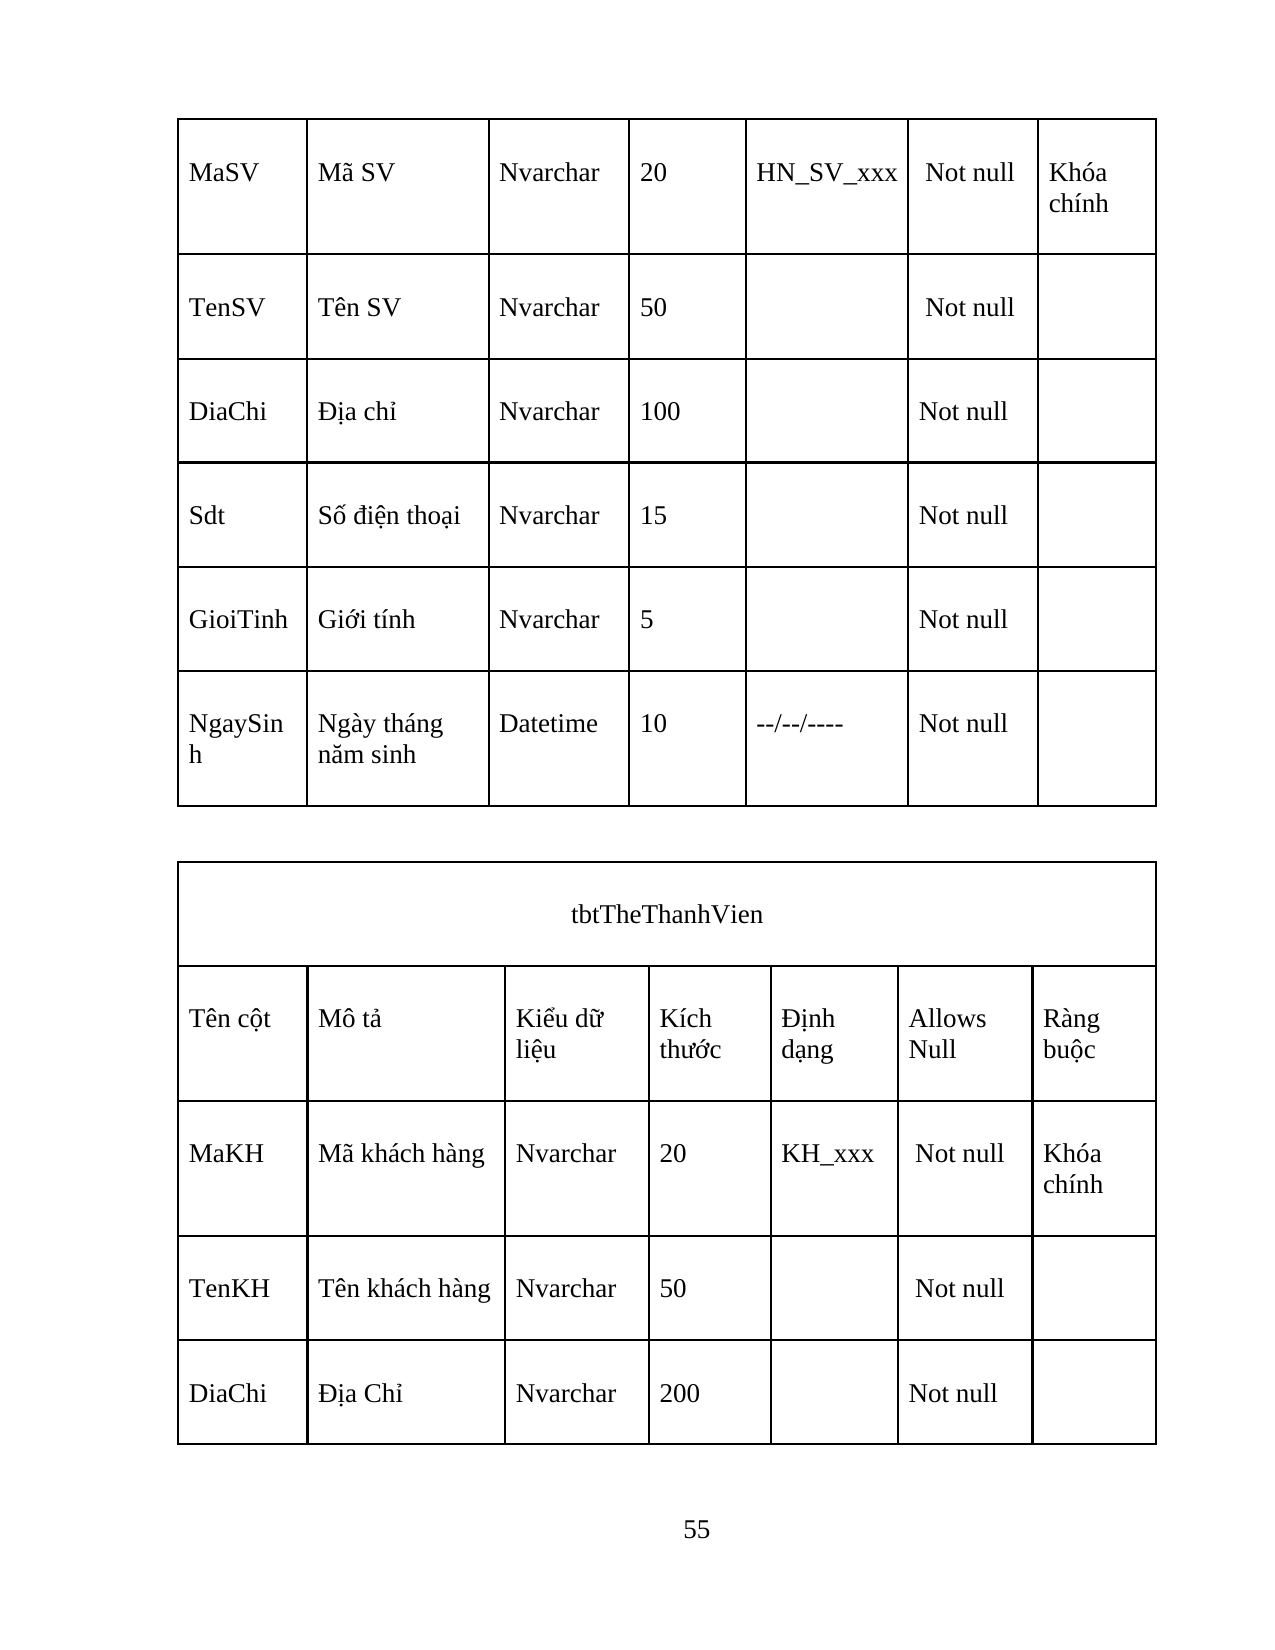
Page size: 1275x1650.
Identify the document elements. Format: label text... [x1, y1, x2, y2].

table_cell Mô tả [309, 967, 504, 1100]
table_cell Ngày tháng năm sinh [308, 672, 488, 805]
table_cell Khóa chính [1034, 1102, 1155, 1235]
table_cell [1039, 360, 1155, 461]
table_cell --/--/---- [747, 672, 907, 805]
table_cell [1039, 568, 1155, 669]
table_cell Not null [909, 360, 1037, 461]
table_cell KH_xxx [772, 1102, 897, 1235]
table_cell [772, 1237, 897, 1339]
table_cell 200 [650, 1341, 770, 1443]
table_cell Nvarchar [490, 120, 628, 253]
table_cell Ràng buộc [1034, 967, 1155, 1100]
table_cell Not null [909, 464, 1037, 566]
table_cell MaSV [179, 120, 306, 253]
table_cell [747, 360, 907, 461]
table_cell Địa Chỉ [309, 1341, 504, 1443]
table_cell Sdt [179, 464, 306, 566]
table_cell Not null [909, 568, 1037, 669]
table_cell Tên SV [308, 255, 488, 357]
table_cell Kiểu dữ liệu [506, 967, 648, 1100]
table_cell HN_SV_xxx [747, 120, 907, 253]
table_cell Tên cột [179, 967, 306, 1100]
table_cell Kích thước [650, 967, 770, 1100]
table_cell Datetime [490, 672, 628, 805]
table_cell [772, 1341, 897, 1443]
table_cell TenSV [179, 255, 306, 357]
table_cell Định dạng [772, 967, 897, 1100]
table_cell Tên khách hàng [309, 1237, 504, 1339]
table_cell [1034, 1237, 1155, 1339]
table_cell 20 [650, 1102, 770, 1235]
table_cell Địa chỉ [308, 360, 488, 461]
table_cell Nvarchar [490, 255, 628, 357]
table_cell 20 [630, 120, 745, 253]
table_cell GioiTinh [179, 568, 306, 669]
table_cell Nvarchar [506, 1237, 648, 1339]
table_cell Khóa chính [1039, 120, 1155, 253]
table_cell DiaChi [179, 1341, 306, 1443]
table_cell Not null [909, 255, 1037, 357]
table_cell [747, 255, 907, 357]
table_cell [747, 568, 907, 669]
table_cell MaKH [179, 1102, 306, 1235]
table_cell 100 [630, 360, 745, 461]
table_cell [1034, 1341, 1155, 1443]
table_cell Nvarchar [506, 1102, 648, 1235]
table_cell Not null [899, 1102, 1031, 1235]
table_cell Not null [909, 120, 1037, 253]
table_cell Not null [899, 1237, 1031, 1339]
table_cell Nvarchar [490, 464, 628, 566]
table_cell Nvarchar [490, 360, 628, 461]
table_cell [1039, 255, 1155, 357]
table_cell [747, 464, 907, 566]
table_cell Nvarchar [506, 1341, 648, 1443]
table_cell Số điện thoại [308, 464, 488, 566]
table_cell Not null [909, 672, 1037, 805]
table_cell TenKH [179, 1237, 306, 1339]
table_cell 5 [630, 568, 745, 669]
table_header tbtTheThanhVien [179, 863, 1155, 965]
table_cell Allows Null [899, 967, 1031, 1100]
table_cell NgaySinh [179, 672, 306, 805]
table_cell 50 [630, 255, 745, 357]
table_cell Giới tính [308, 568, 488, 669]
table_cell Not null [899, 1341, 1031, 1443]
table_cell Nvarchar [490, 568, 628, 669]
table_cell DiaChi [179, 360, 306, 461]
table_cell 10 [630, 672, 745, 805]
table_cell [1039, 672, 1155, 805]
table_cell Mã SV [308, 120, 488, 253]
table_cell [1039, 464, 1155, 566]
table_cell 50 [650, 1237, 770, 1339]
table_cell Mã khách hàng [309, 1102, 504, 1235]
table_cell 15 [630, 464, 745, 566]
